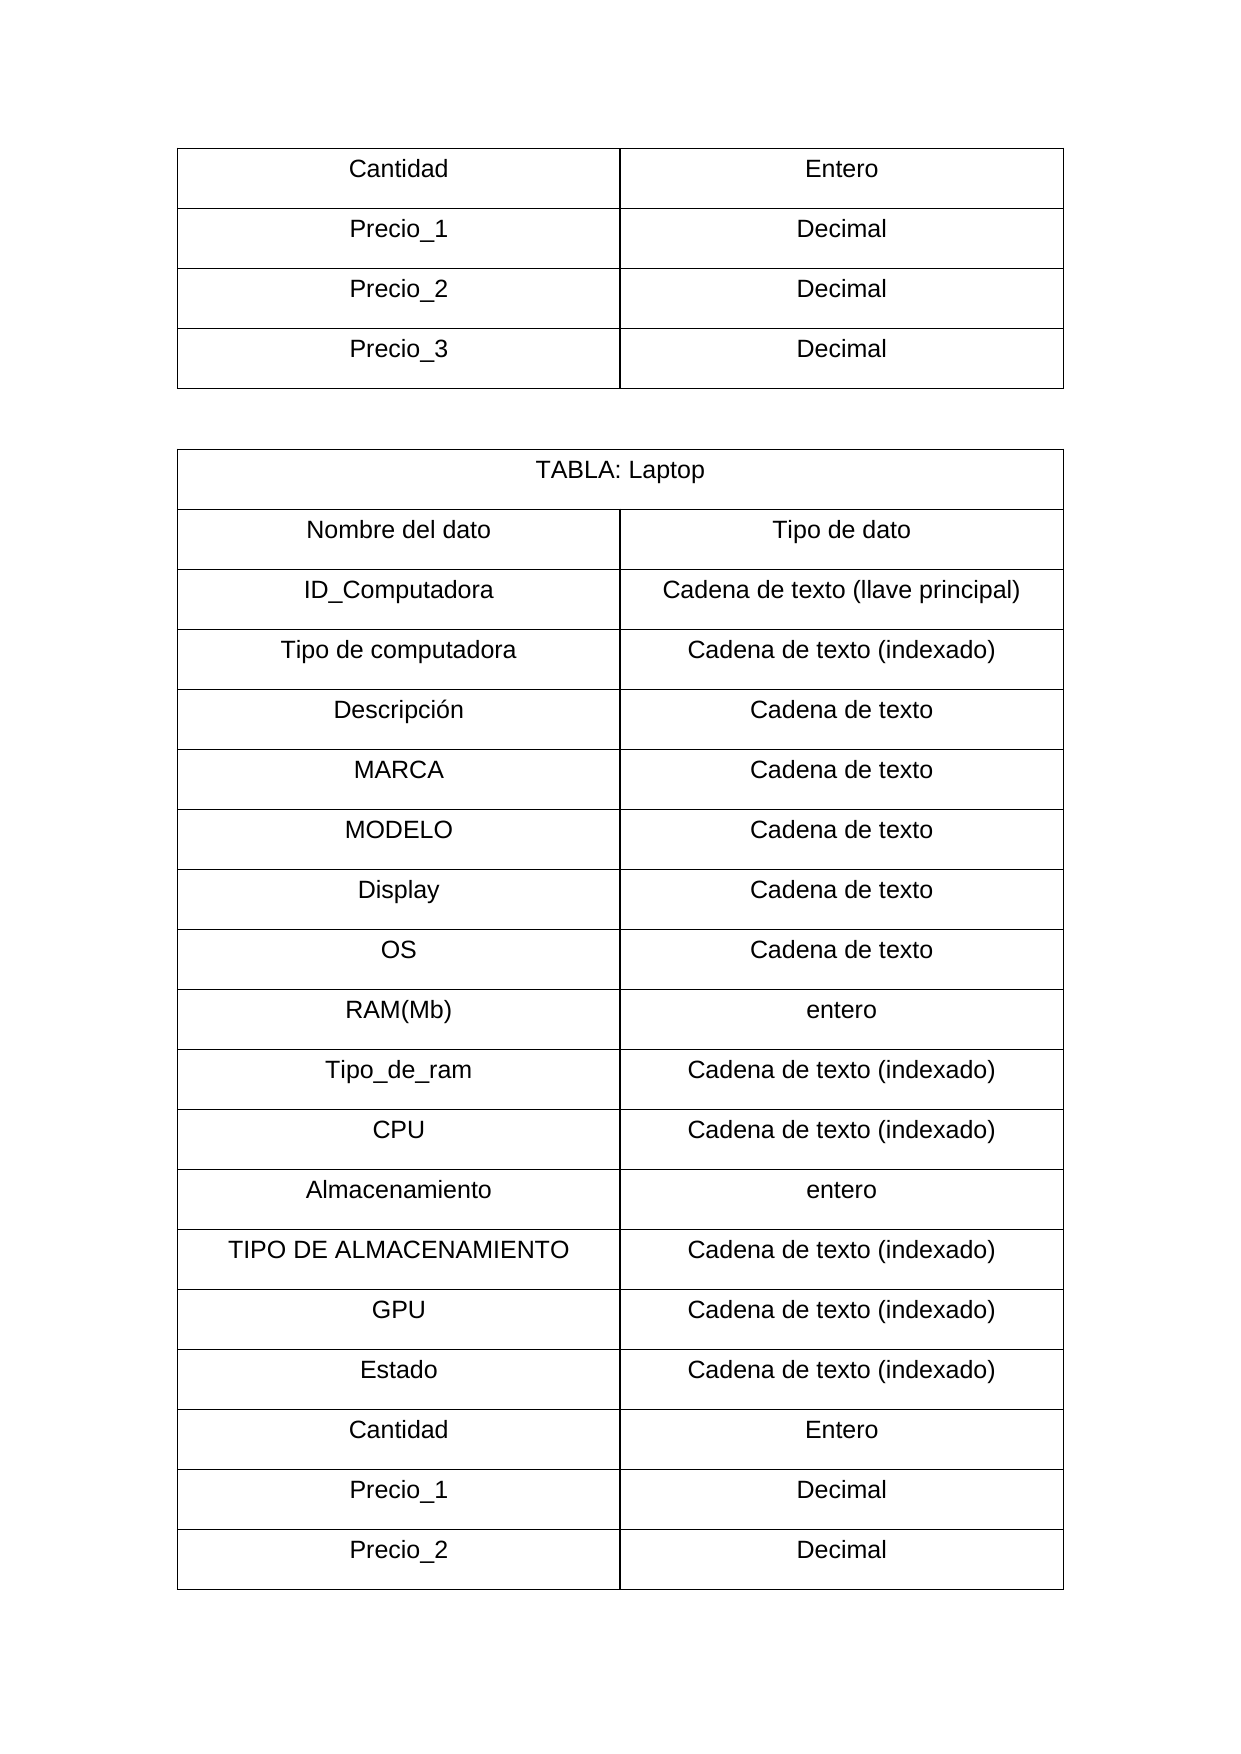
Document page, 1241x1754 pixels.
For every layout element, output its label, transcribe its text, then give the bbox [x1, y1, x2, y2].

table_cell CPU [178, 1110, 619, 1168]
table_cell Display [178, 870, 619, 928]
table_cell ID_Computadora [178, 570, 619, 628]
table_cell Cadena de texto (indexado) [621, 1290, 1063, 1348]
table_cell TIPO DE ALMACENAMIENTO [178, 1230, 619, 1288]
table_cell Descripción [178, 690, 619, 748]
table_cell Tipo_de_ram [178, 1050, 619, 1108]
table_cell Decimal [621, 1470, 1063, 1528]
table_cell Precio_1 [178, 209, 619, 268]
table_cell Precio_2 [178, 1530, 619, 1588]
table_cell Precio_3 [178, 329, 619, 388]
table_cell entero [621, 1170, 1063, 1228]
table_cell OS [178, 930, 619, 988]
table_cell Tipo de dato [621, 510, 1063, 568]
table_cell Entero [621, 149, 1063, 208]
table_cell Precio_2 [178, 269, 619, 328]
table_cell MODELO [178, 810, 619, 868]
table_cell Cadena de texto (llave principal) [621, 570, 1063, 628]
table_cell Almacenamiento [178, 1170, 619, 1228]
table_cell Cadena de texto [621, 750, 1063, 808]
table_cell Cadena de texto (indexado) [621, 1050, 1063, 1108]
table_cell Tipo de computadora [178, 630, 619, 688]
table_cell Cantidad [178, 1410, 619, 1468]
table_cell Cadena de texto [621, 930, 1063, 988]
table_cell RAM(Mb) [178, 990, 619, 1048]
table_cell Decimal [621, 1530, 1063, 1588]
table_cell entero [621, 990, 1063, 1048]
table_cell Cadena de texto (indexado) [621, 1350, 1063, 1408]
table_cell Decimal [621, 269, 1063, 328]
table_cell GPU [178, 1290, 619, 1348]
table_cell Entero [621, 1410, 1063, 1468]
table_cell MARCA [178, 750, 619, 808]
table_cell Cantidad [178, 149, 619, 208]
table_cell Decimal [621, 329, 1063, 388]
table_cell Decimal [621, 209, 1063, 268]
table_cell Cadena de texto (indexado) [621, 630, 1063, 688]
table_cell Cadena de texto [621, 870, 1063, 928]
table_cell Precio_1 [178, 1470, 619, 1528]
table_cell Cadena de texto (indexado) [621, 1230, 1063, 1288]
table_cell Cadena de texto [621, 690, 1063, 748]
table_cell Cadena de texto (indexado) [621, 1110, 1063, 1168]
table_cell Cadena de texto [621, 810, 1063, 868]
table_header TABLA: Laptop [178, 450, 1063, 508]
table_cell Nombre del dato [178, 510, 619, 568]
table_cell Estado [178, 1350, 619, 1408]
